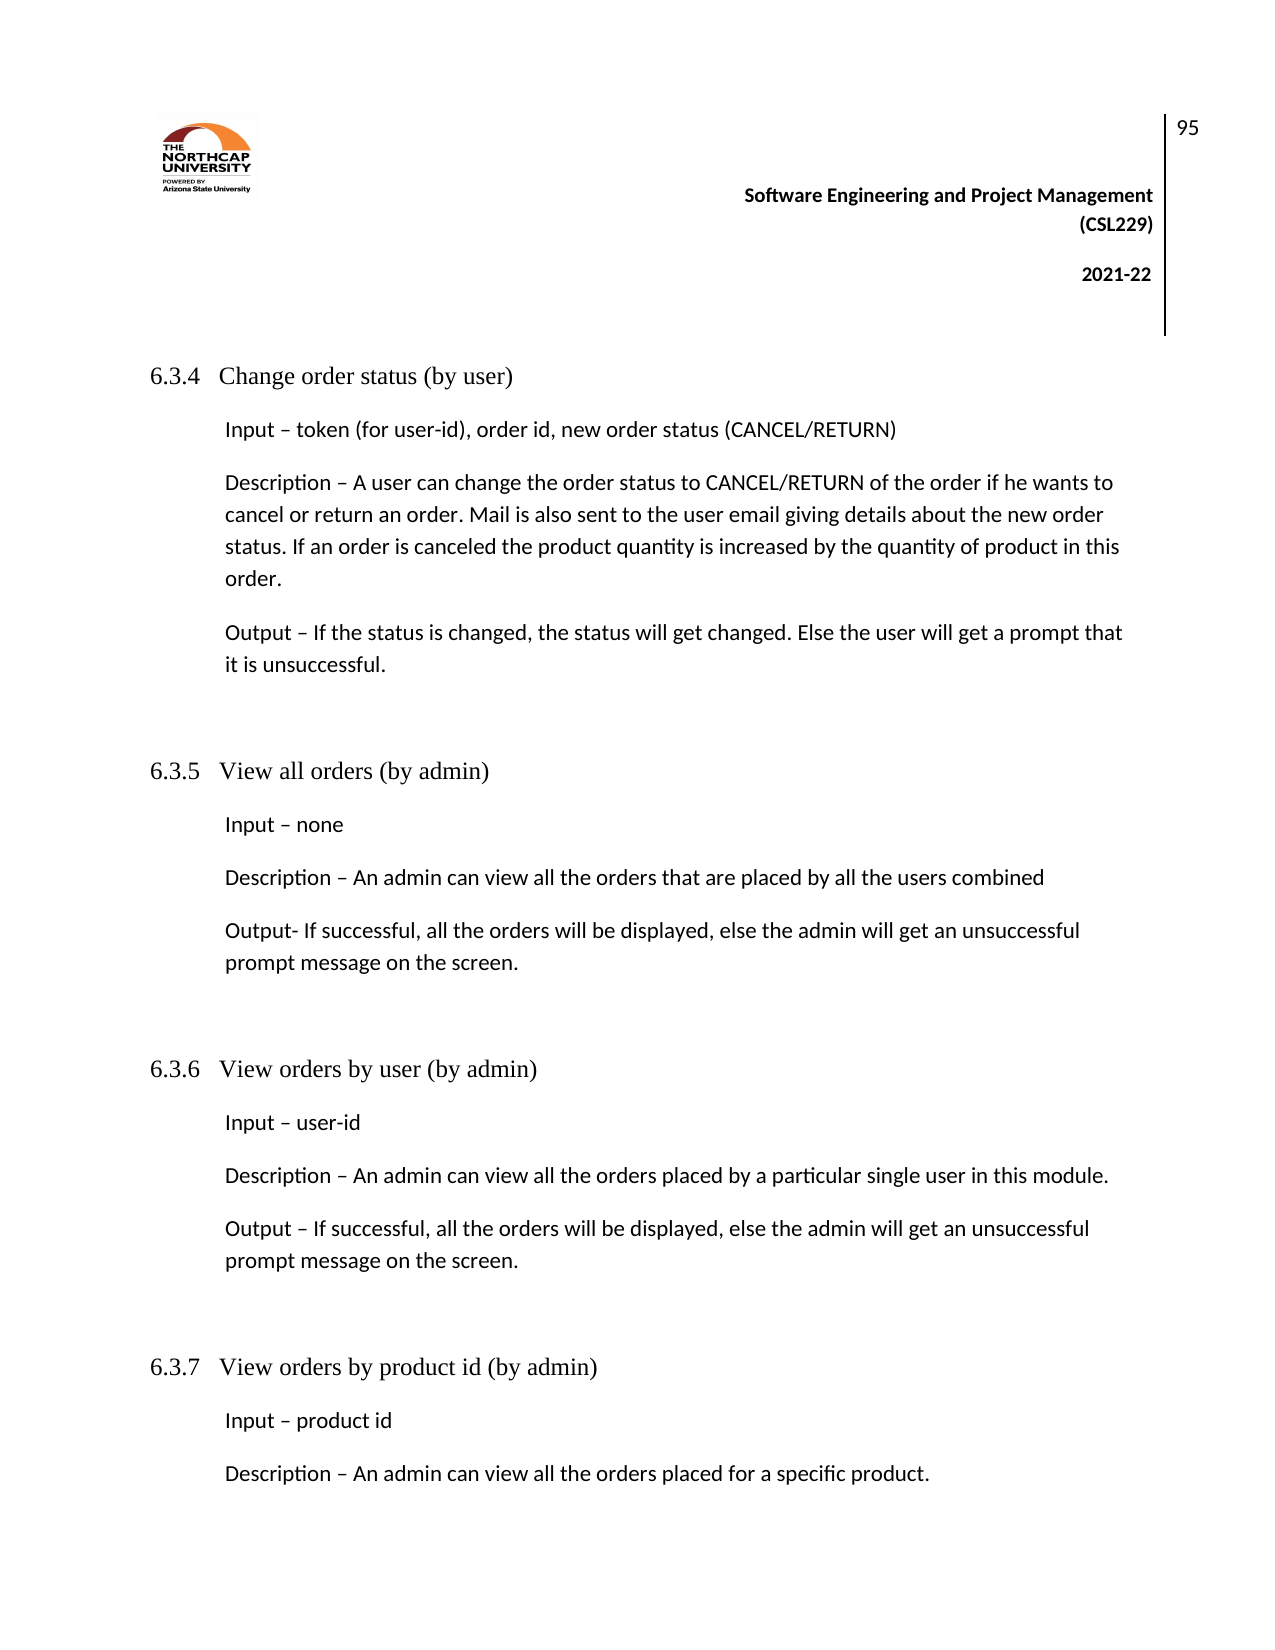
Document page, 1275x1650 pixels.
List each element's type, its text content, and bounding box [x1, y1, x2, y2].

text Input – product id [225, 1406, 1125, 1434]
text Output- If successful, all the orders will be displayed, else the admin will get an unsuccessful prompt message on the screen. [225, 916, 1125, 976]
text 6.3.5 View all orders (by admin) [150, 756, 1125, 784]
text Description – An admin can view all the orders placed for a specific product. [225, 1459, 1125, 1487]
text 6.3.7 View orders by product id (by admin) [150, 1352, 1125, 1381]
text Input – user-id [225, 1108, 1125, 1136]
text Description – A user can change the order status to CANCEL/RETURN of the order if he wants to cancel or return an order. Mail is also sent to the user email giving details about the new order status. If an order is canceled the product quantity is increased by the quantity of product in this order. [225, 468, 1125, 593]
text Input – token (for user-id), order id, new order status (CANCEL/RETURN) [225, 415, 1125, 443]
text 6.3.6 View orders by user (by admin) [150, 1054, 1125, 1083]
text Description – An admin can view all the orders placed by a particular single user in this module. [225, 1161, 1125, 1189]
picture [155, 113, 260, 202]
text Output – If the status is changed, the status will get changed. Else the user will get a prompt that it is unsuccessful. [225, 618, 1125, 678]
text Output – If successful, all the orders will be displayed, else the admin will get an unsuccessful prompt message on the screen. [225, 1214, 1125, 1274]
text Description – An admin can view all the orders that are placed by all the users combined [225, 863, 1125, 891]
text Input – none [225, 810, 1125, 838]
text 6.3.4 Change order status (by user) [150, 361, 1125, 390]
